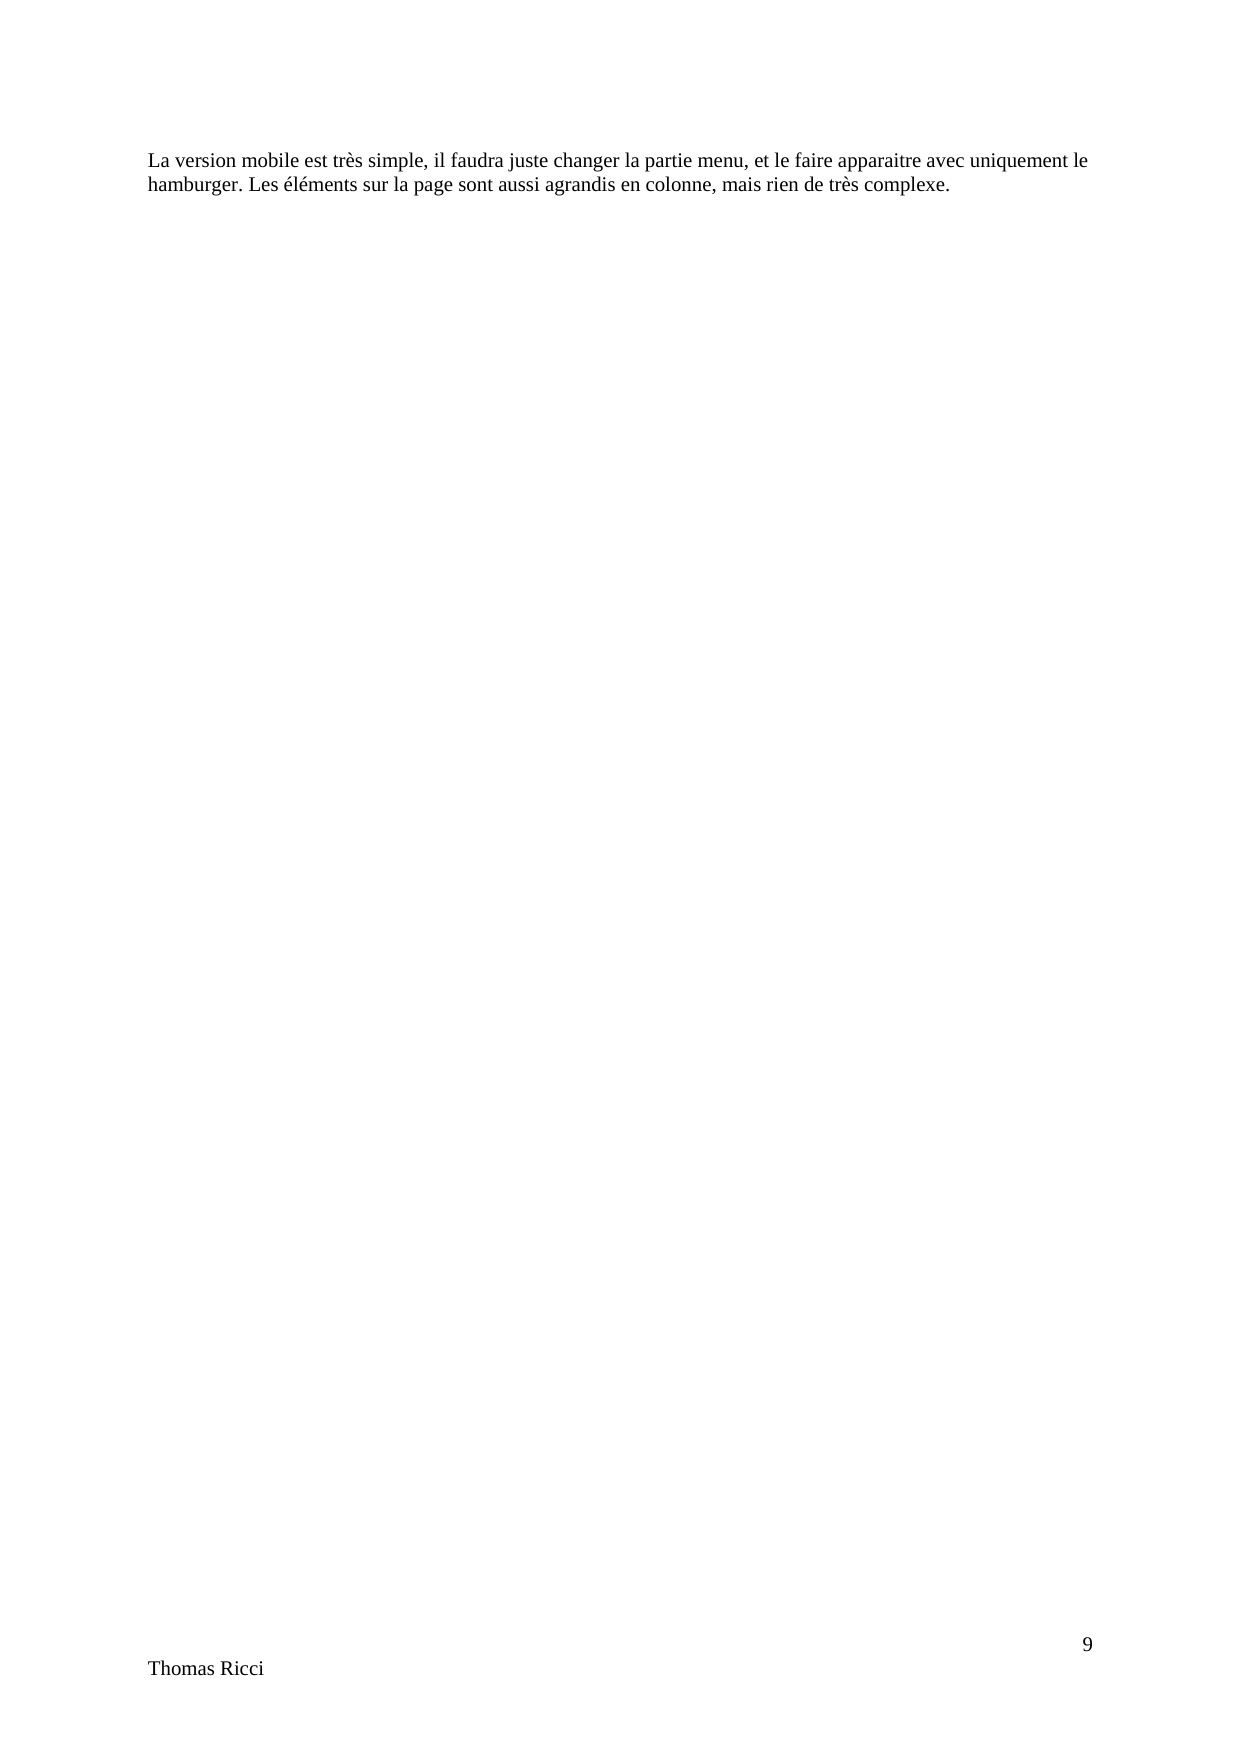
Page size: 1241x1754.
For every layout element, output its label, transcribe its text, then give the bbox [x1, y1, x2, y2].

text La version mobile est très simple, il faudra juste changer la partie menu, et le faire apparaitre avec uniquement le hamburger. Les éléments sur la page sont aussi agrandis en colonne, mais rien de très complexe. [148, 148, 1093, 196]
